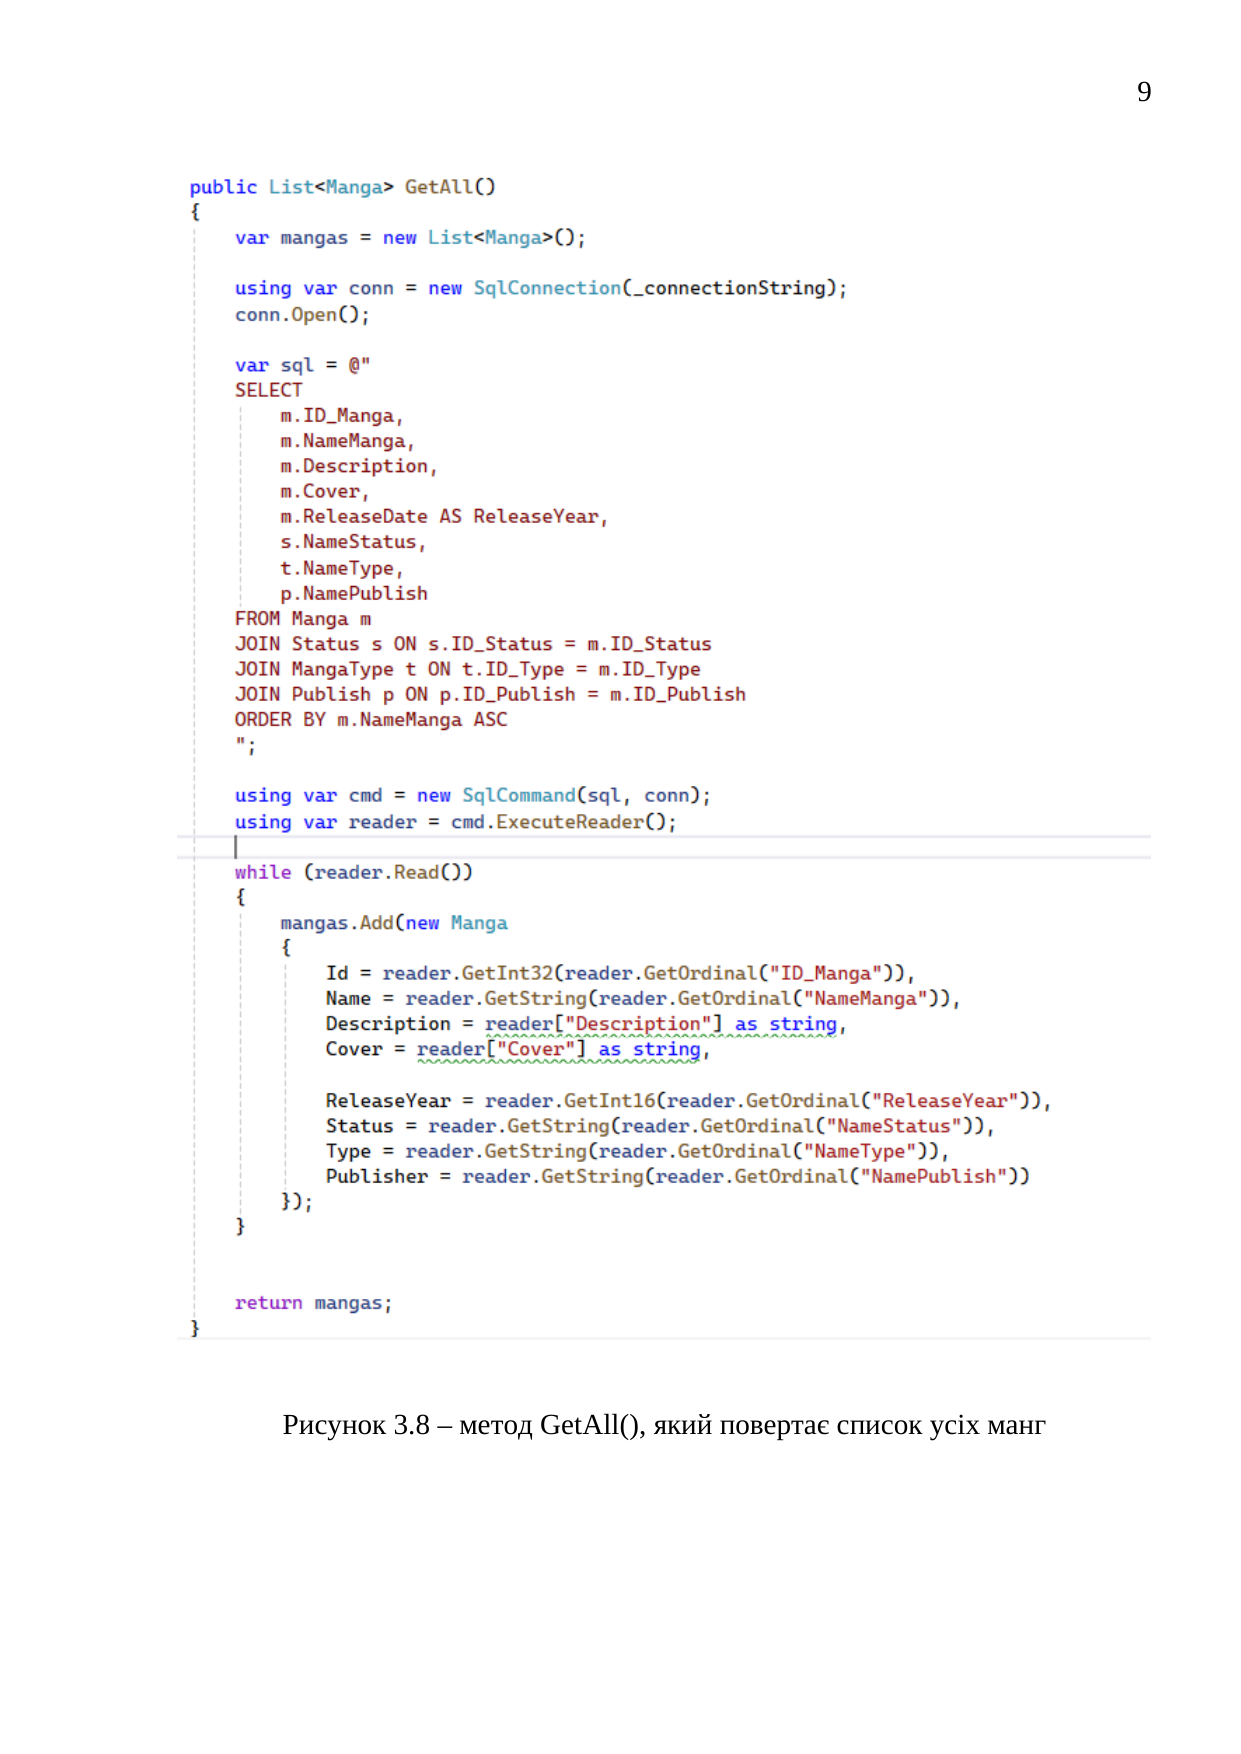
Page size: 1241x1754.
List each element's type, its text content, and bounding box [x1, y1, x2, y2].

picture [177, 174, 1151, 1340]
text Рисунок 3.8 – метод GetAll(), який повертає список усіх манг [177, 1407, 1152, 1441]
